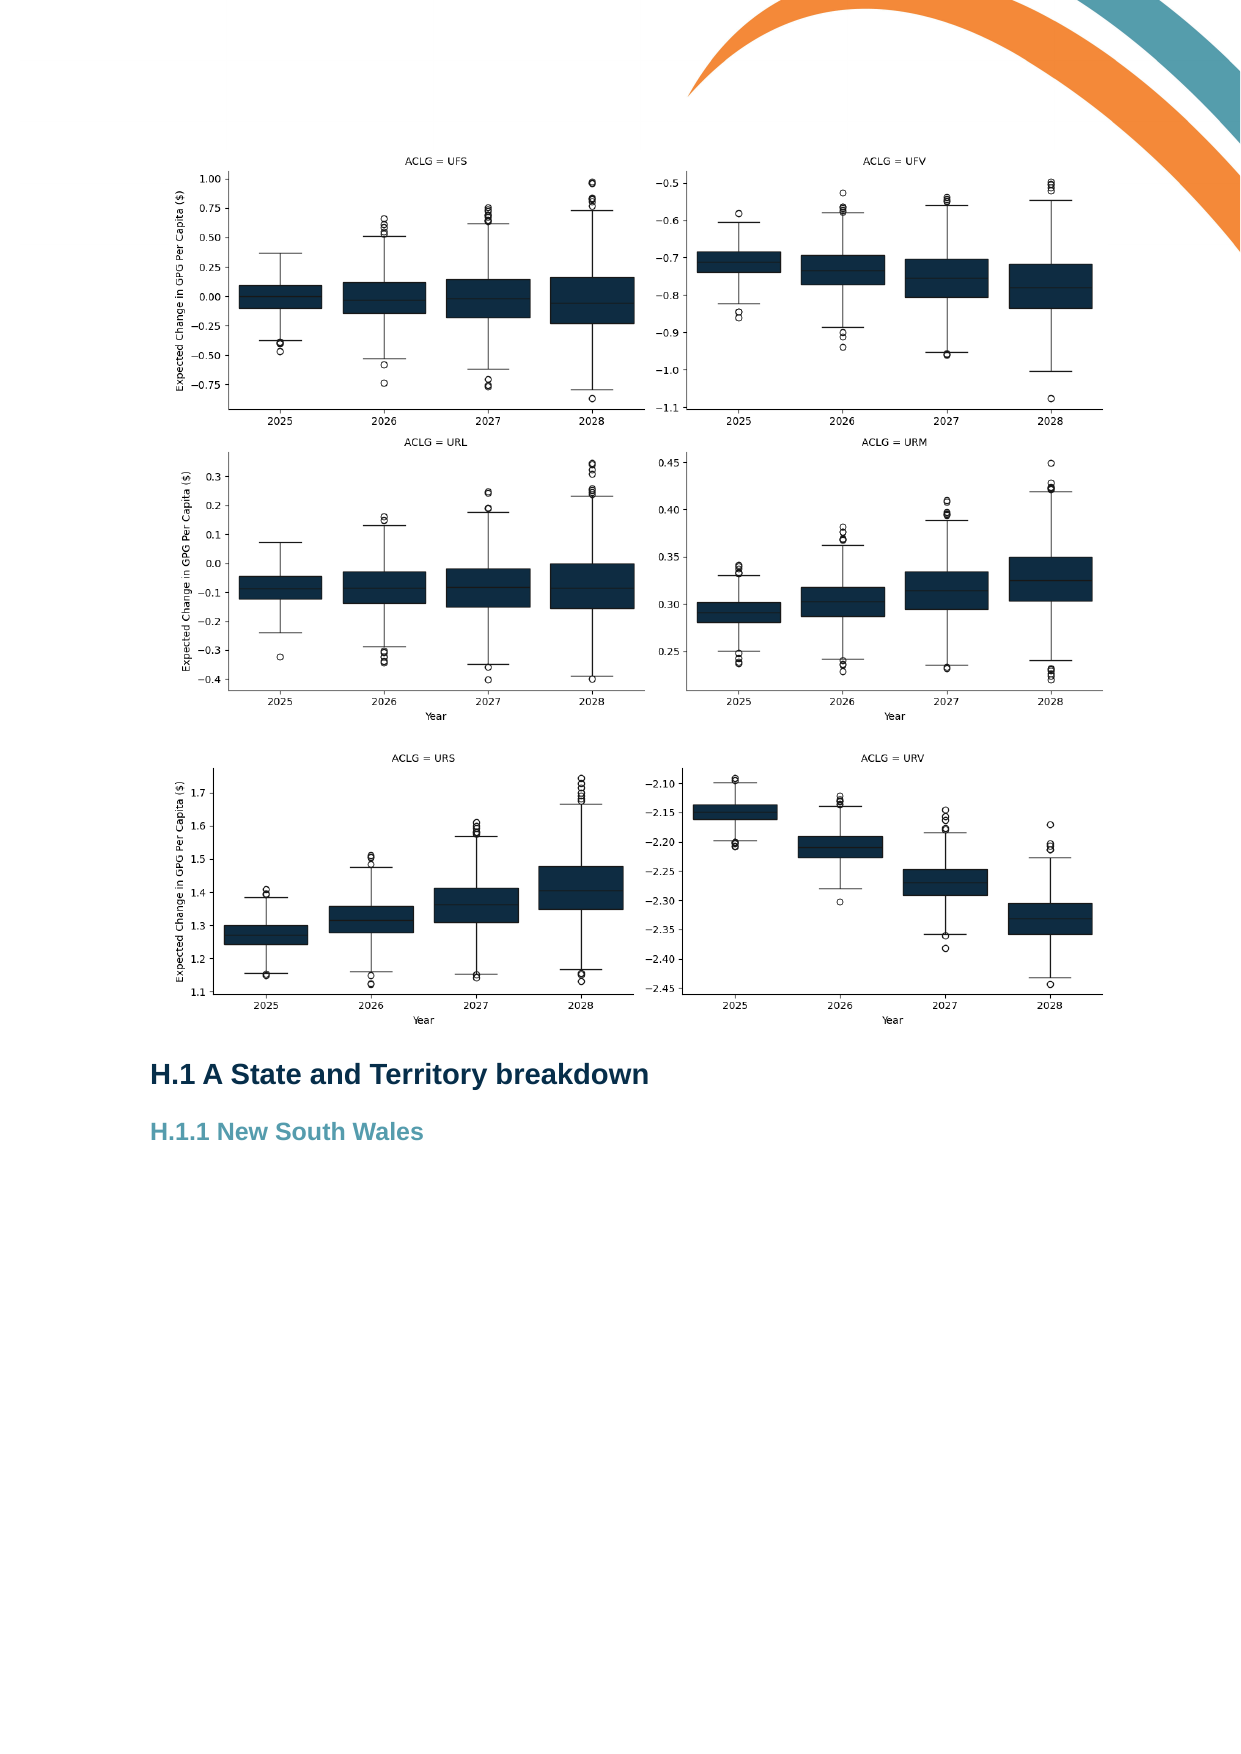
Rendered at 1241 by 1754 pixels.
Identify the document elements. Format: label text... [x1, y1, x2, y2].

subtitle H.1.1 New South Wales [150, 1117, 1090, 1145]
picture [168, 746, 1109, 1033]
subtitle H.1 A State and Territory breakdown [150, 1057, 1090, 1091]
picture [19, 0, 1241, 729]
